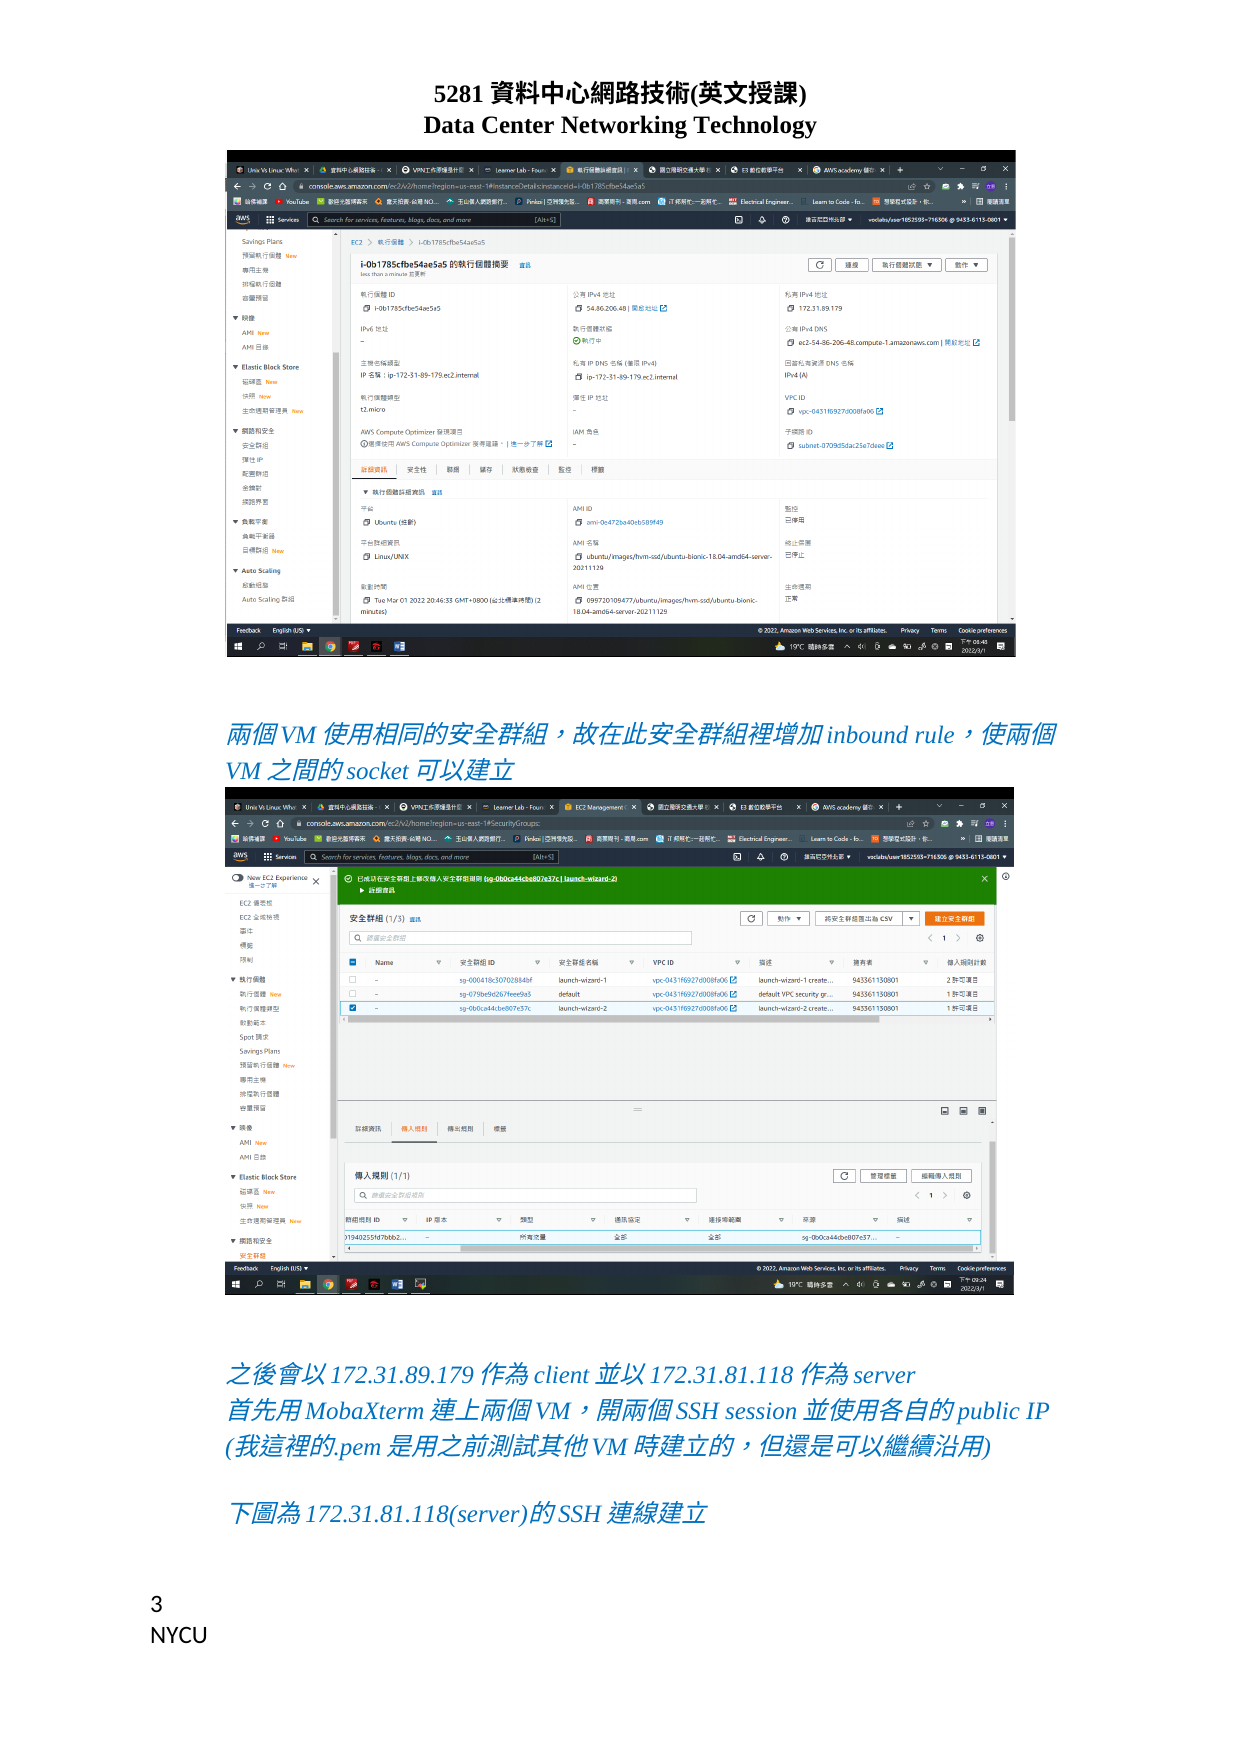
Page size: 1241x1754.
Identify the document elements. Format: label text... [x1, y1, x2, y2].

text 之後會以172.31.89.179作為client並以172.31.81.118作為server [150, 1354, 1090, 1390]
text 兩個VM使用相同的安全群組，故在此安全群組裡增加inbound rule，使兩個VM之間的socket可以建立 [225, 714, 1090, 787]
picture [225, 787, 1014, 1295]
picture [225, 150, 1016, 657]
text 首先用MobaXterm連上兩個VM，開兩個SSH session並使用各自的public IP [150, 1390, 1090, 1427]
text (我這裡的.pem是用之前測試其他VM時建立的，但還是可以繼續沿用) [150, 1427, 1090, 1463]
text 下圖為172.31.81.118(server)的SSH連線建立 [150, 1493, 1090, 1529]
